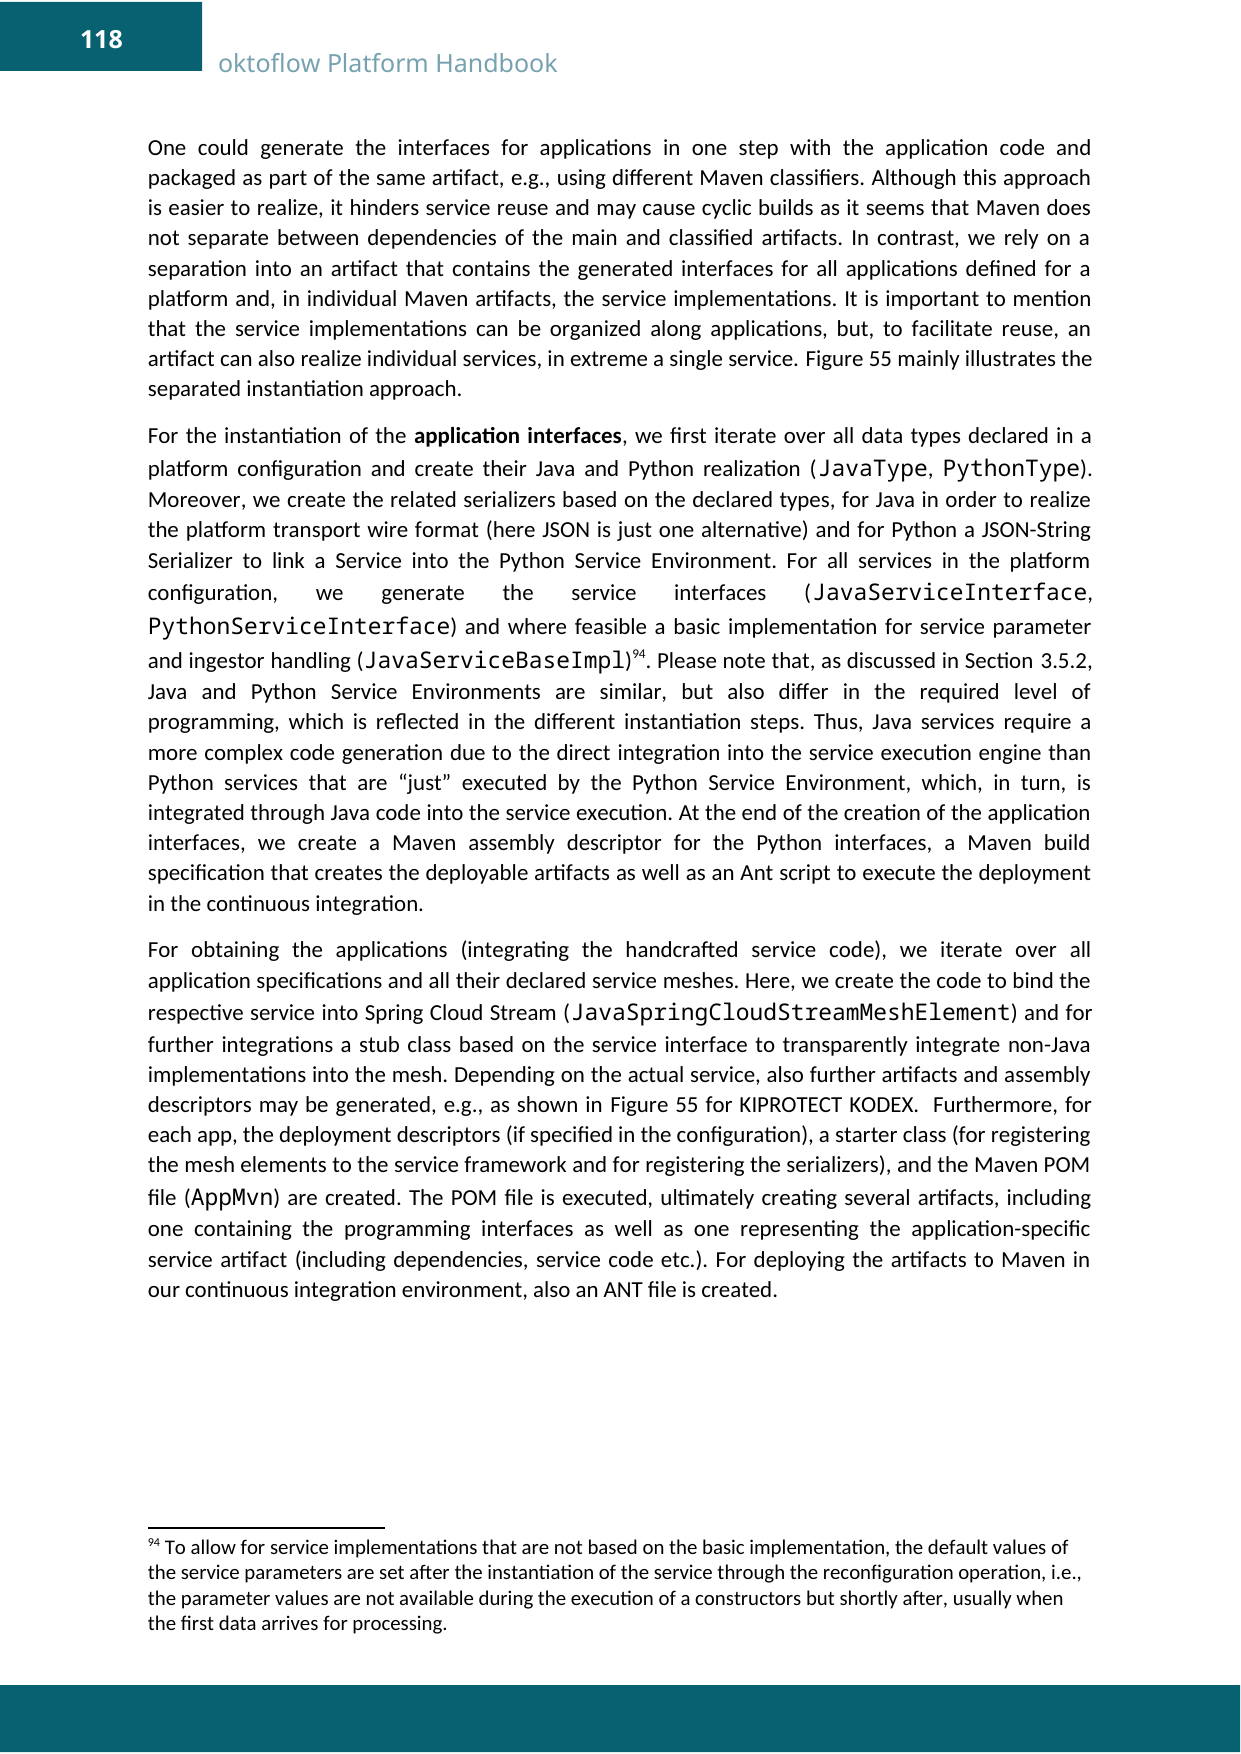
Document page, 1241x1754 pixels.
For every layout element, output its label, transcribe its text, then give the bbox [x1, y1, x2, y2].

text For obtaining the applications (integrating the handcrafted service code), we iterate over all application specifications and all their declared service meshes. Here, we create the code to bind the respective service into Spring Cloud Stream (JavaSpringCloudStreamMeshElement) and for further integrations a stub class based on the service interface to transparently integrate non-Java implementations into the mesh. Depending on the actual service, also further artifacts and assembly descriptors may be generated, e.g., as shown in Figure 55 for KIPROTECT KODEX. Furthermore, for each app, the deployment descriptors (if specified in the configuration), a starter class (for registering the mesh elements to the service framework and for registering the serializers), and the Maven POM file (AppMvn) are created. The POM file is executed, ultimately creating several artifacts, including one containing the programming interfaces as well as one representing the application-specific service artifact (including dependencies, service code etc.). For deploying the artifacts to Maven in our continuous integration environment, also an ANT file is created. [148, 936, 1093, 1303]
text For the instantiation of the application interfaces, we first iterate over all data types declared in a platform configuration and create their Java and Python realization (JavaType, PythonType). Moreover, we create the related serializers based on the declared types, for Java in order to realize the platform transport wire format (here JSON is just one alternative) and for Python a JSON-String Serializer to link a Service into the Python Service Environment. For all services in the platform configuration, we generate the service interfaces (JavaServiceInterface, PythonServiceInterface) and where feasible a basic implementation for service parameter and ingestor handling (JavaServiceBaseImpl). Please note that, as discussed in Section 3.5.2, Java and Python Service Environments are similar, but also differ in the required level of programming, which is reflected in the different instantiation steps. Thus, Java services require a more complex code generation due to the direct integration into the service execution engine than Python services that are “just” executed by the Python Service Environment, which, in turn, is integrated through Java code into the service execution. At the end of the creation of the application interfaces, we create a Maven assembly descriptor for the Python interfaces, a Maven build specification that creates the deployable artifacts as well as an Ant script to execute the deployment in the continuous integration. [148, 421, 1093, 917]
text One could generate the interfaces for applications in one step with the application code and packaged as part of the same artifact, e.g., using different Maven classifiers. Although this approach is easier to realize, it hinders service reuse and may cause cyclic builds as it seems that Maven does not separate between dependencies of the main and classified artifacts. In contrast, we rely on a separation into an artifact that contains the generated interfaces for all applications defined for a platform and, in individual Maven artifacts, the service implementations. It is important to mention that the service implementations can be organized along applications, but, to facilitate reuse, an artifact can also realize individual services, in extreme a single service. Figure 55 mainly illustrates the separated instantiation approach. [148, 133, 1093, 403]
